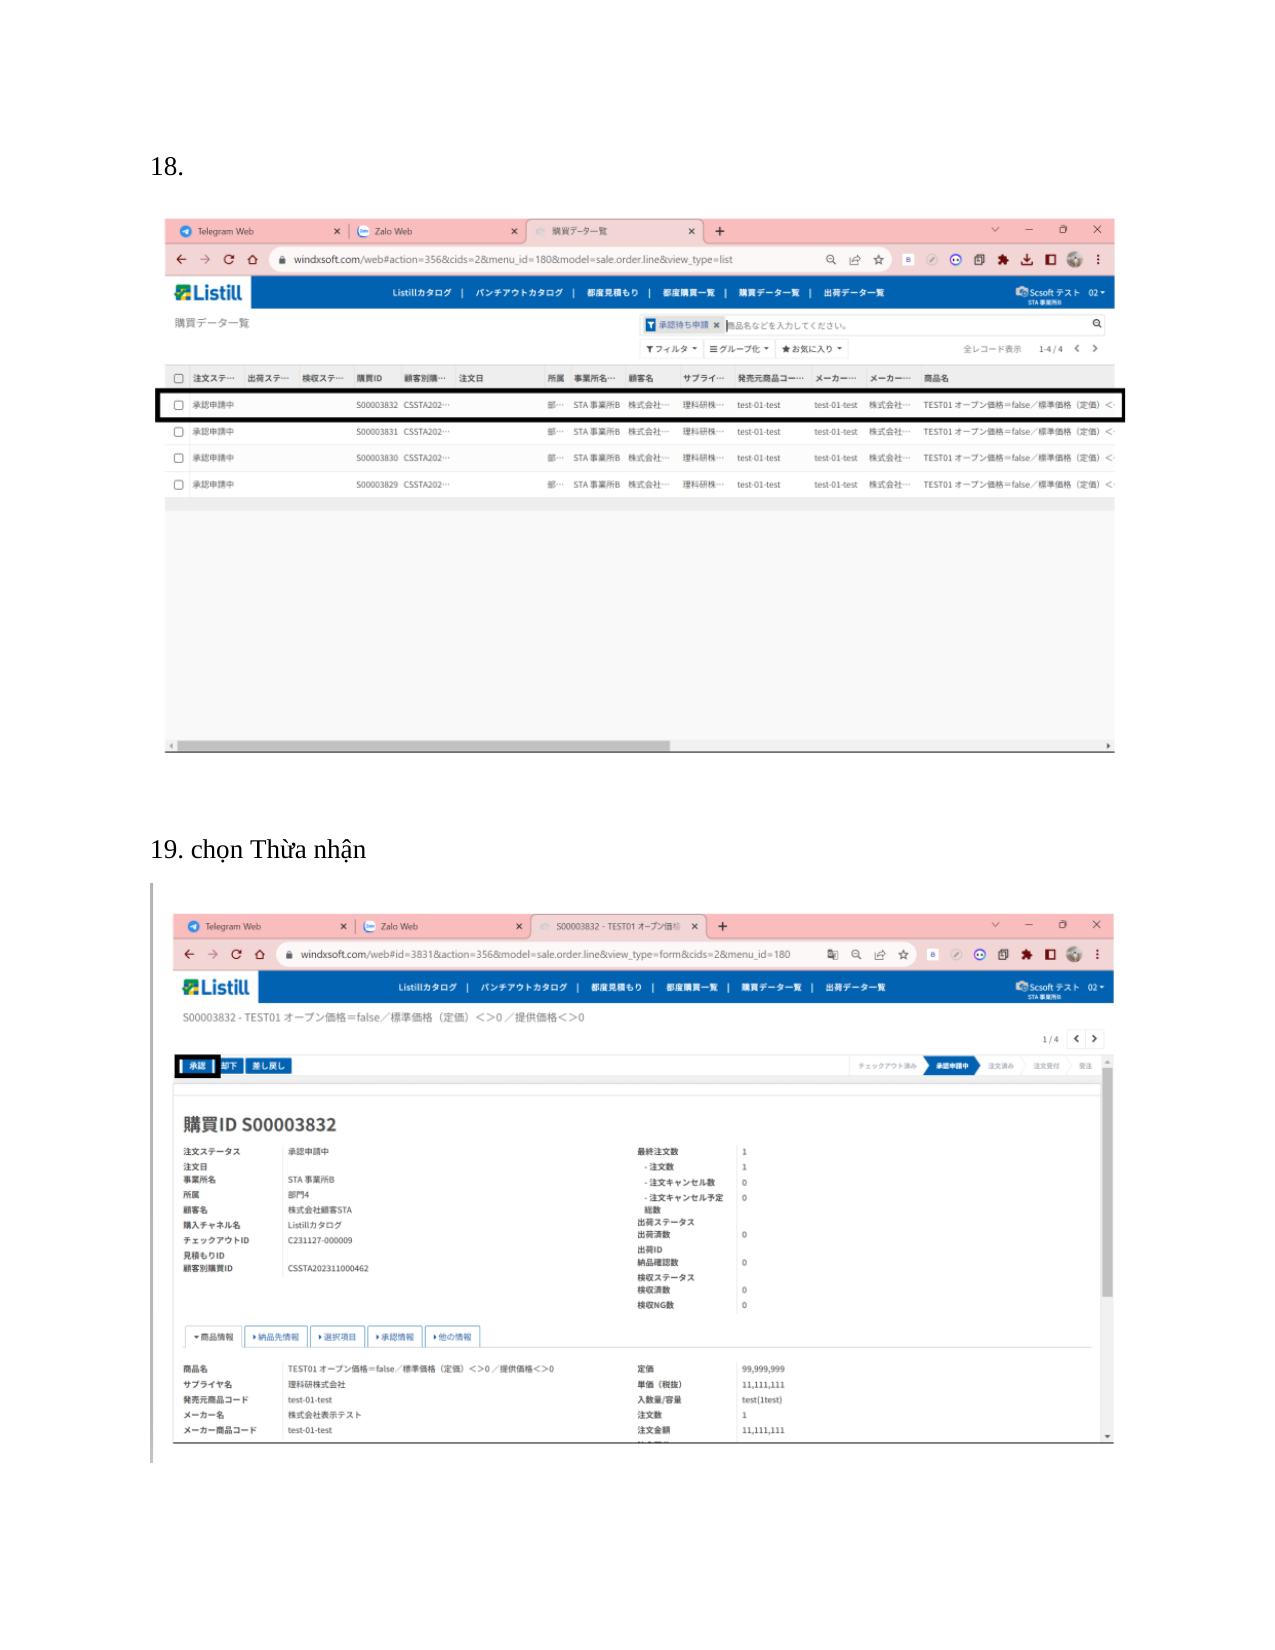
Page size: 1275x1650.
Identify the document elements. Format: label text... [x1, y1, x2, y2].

text 19. chọn Thừa nhận [150, 833, 1125, 864]
picture [150, 883, 1125, 1463]
picture [150, 200, 1125, 764]
text 18. [150, 150, 1125, 181]
